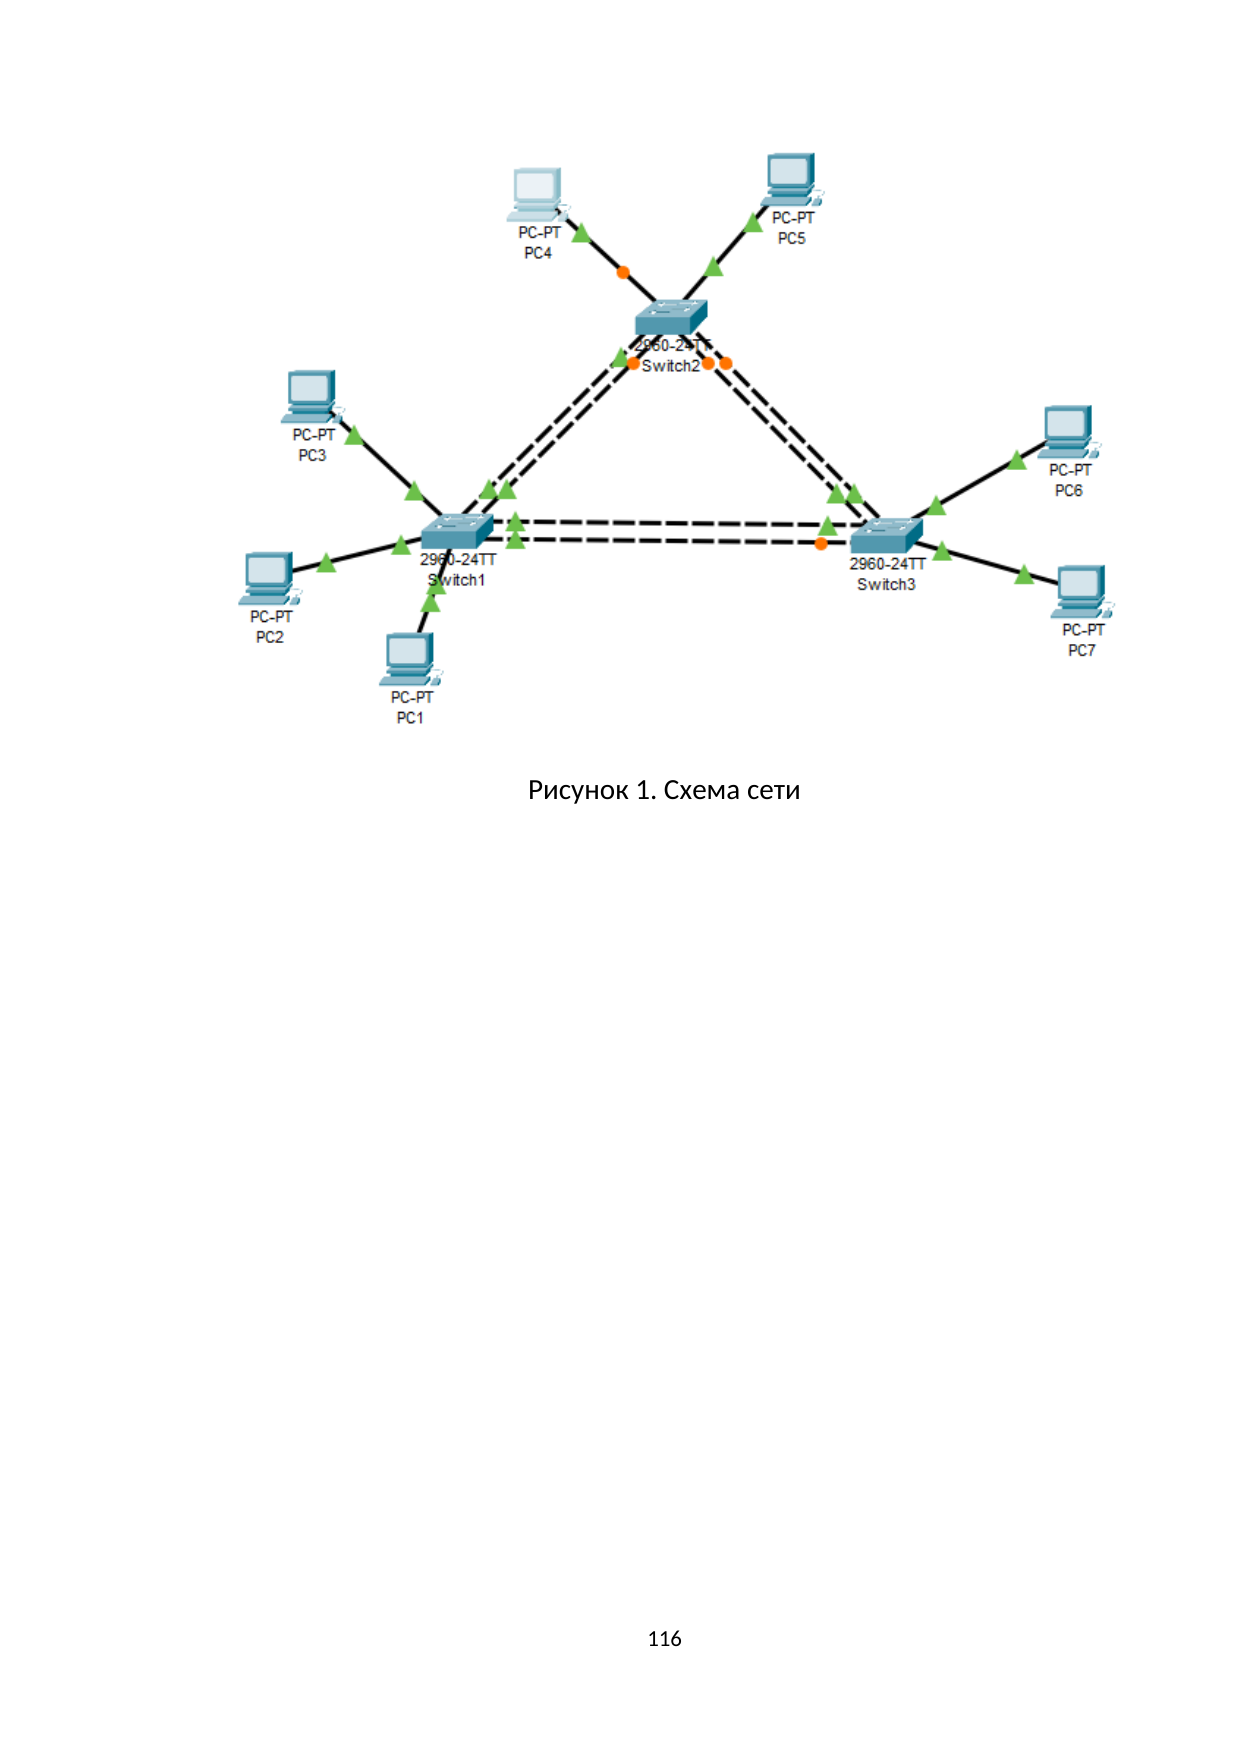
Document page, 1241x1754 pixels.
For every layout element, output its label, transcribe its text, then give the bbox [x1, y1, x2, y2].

text Рисунок 1. Схема сети [177, 771, 1152, 807]
picture [177, 118, 1152, 753]
